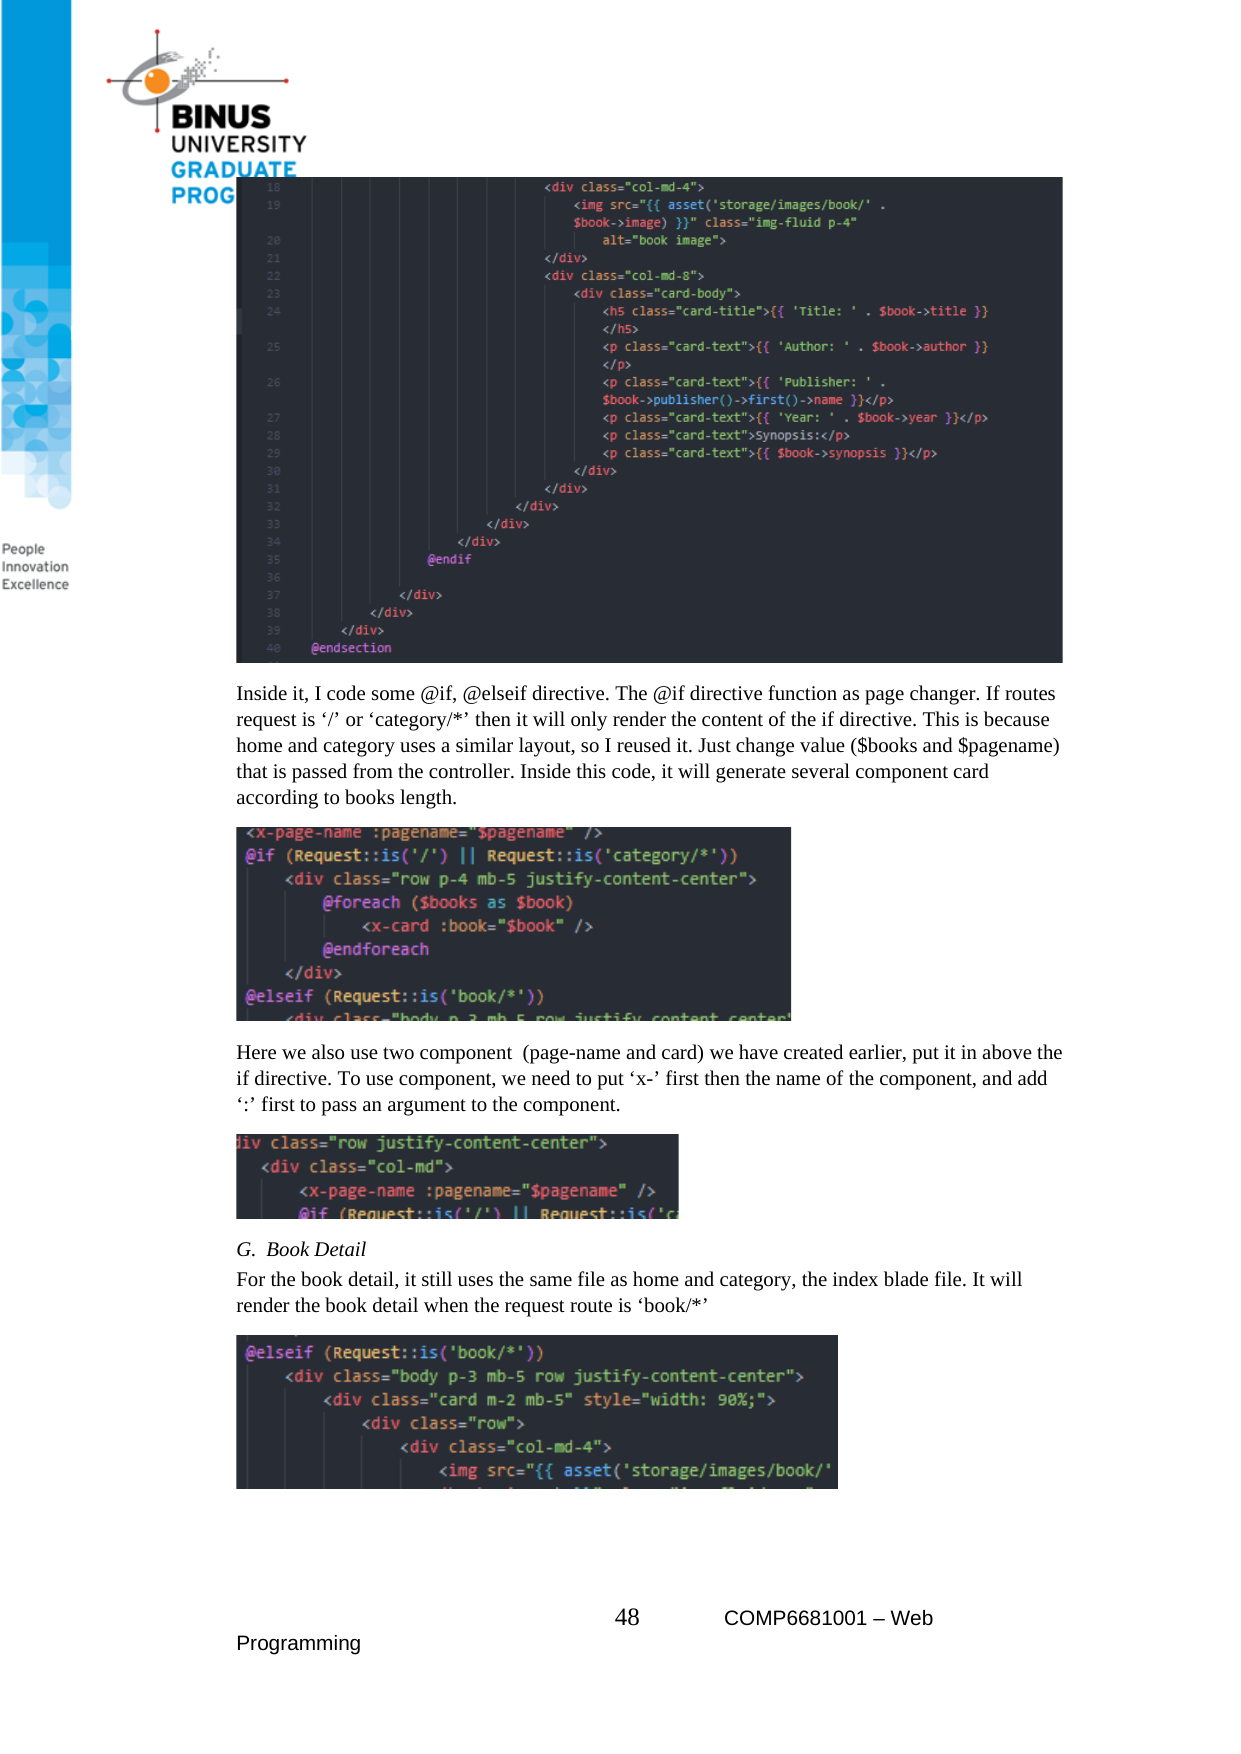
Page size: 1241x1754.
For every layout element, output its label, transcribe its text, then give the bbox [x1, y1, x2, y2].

text Here we also use two component (page-name and card) we have created earlier, put it in above the if directive. To use component, we need to put ‘x-’ first then the name of the component, and add ‘:’ first to pass an argument to the component. [236, 1039, 1063, 1116]
subtitle Book Detail [236, 1237, 1063, 1261]
text For the book detail, it still uses the same file as home and category, the index blade file. It will render the book detail when the request route is ‘book/*’ [236, 1267, 1063, 1317]
picture [236, 827, 792, 1021]
text Inside it, I code some @if, @elseif directive. The @if directive function as page changer. If routes request is ‘/’ or ‘category/*’ then it will only render the content of the if directive. This is because home and category uses a similar layout, so I reused it. Just change value ($books and $pagename) that is passed from the controller. Inside this code, it will generate several component card according to books length. [236, 681, 1063, 809]
picture [236, 1134, 679, 1219]
picture [0, 0, 1063, 663]
picture [236, 1335, 838, 1489]
